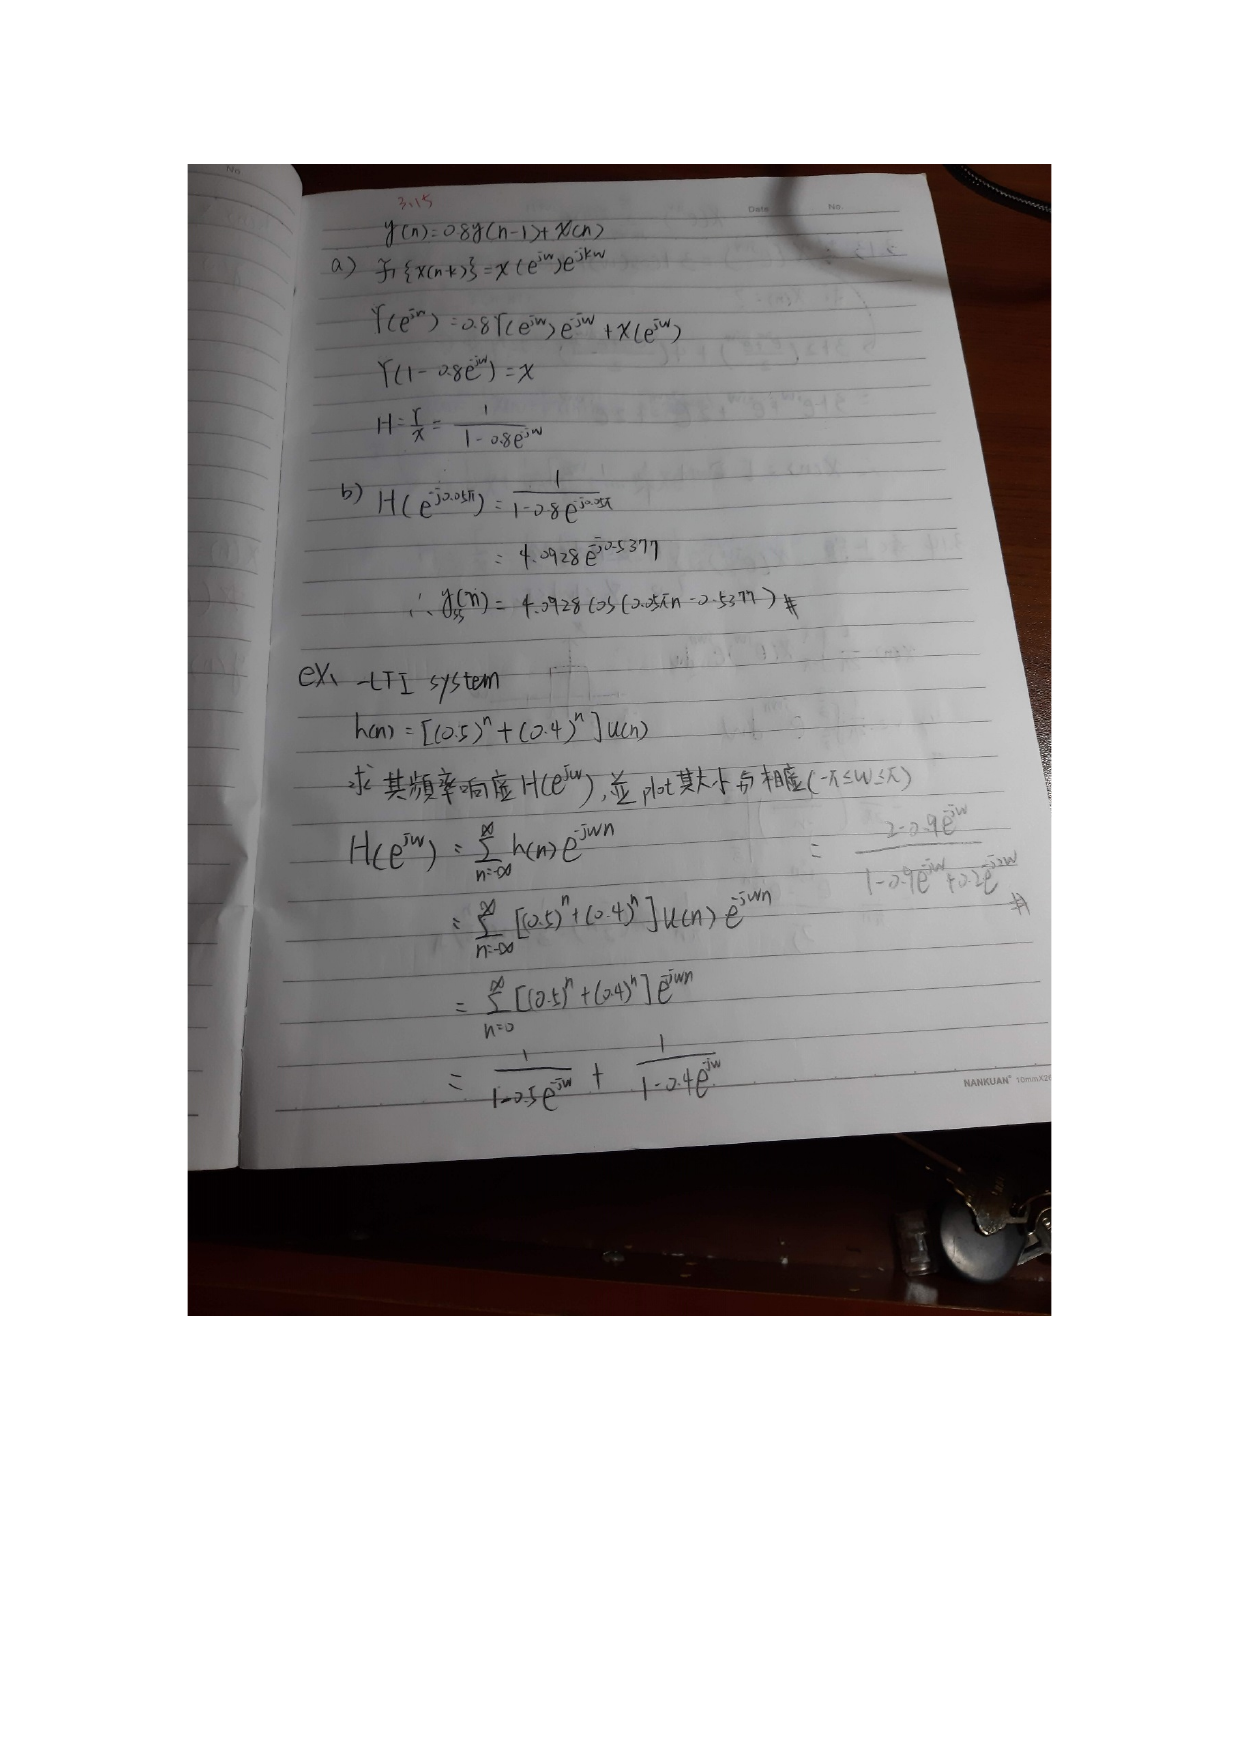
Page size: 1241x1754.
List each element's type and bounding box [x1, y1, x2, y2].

picture [187, 164, 1052, 1316]
